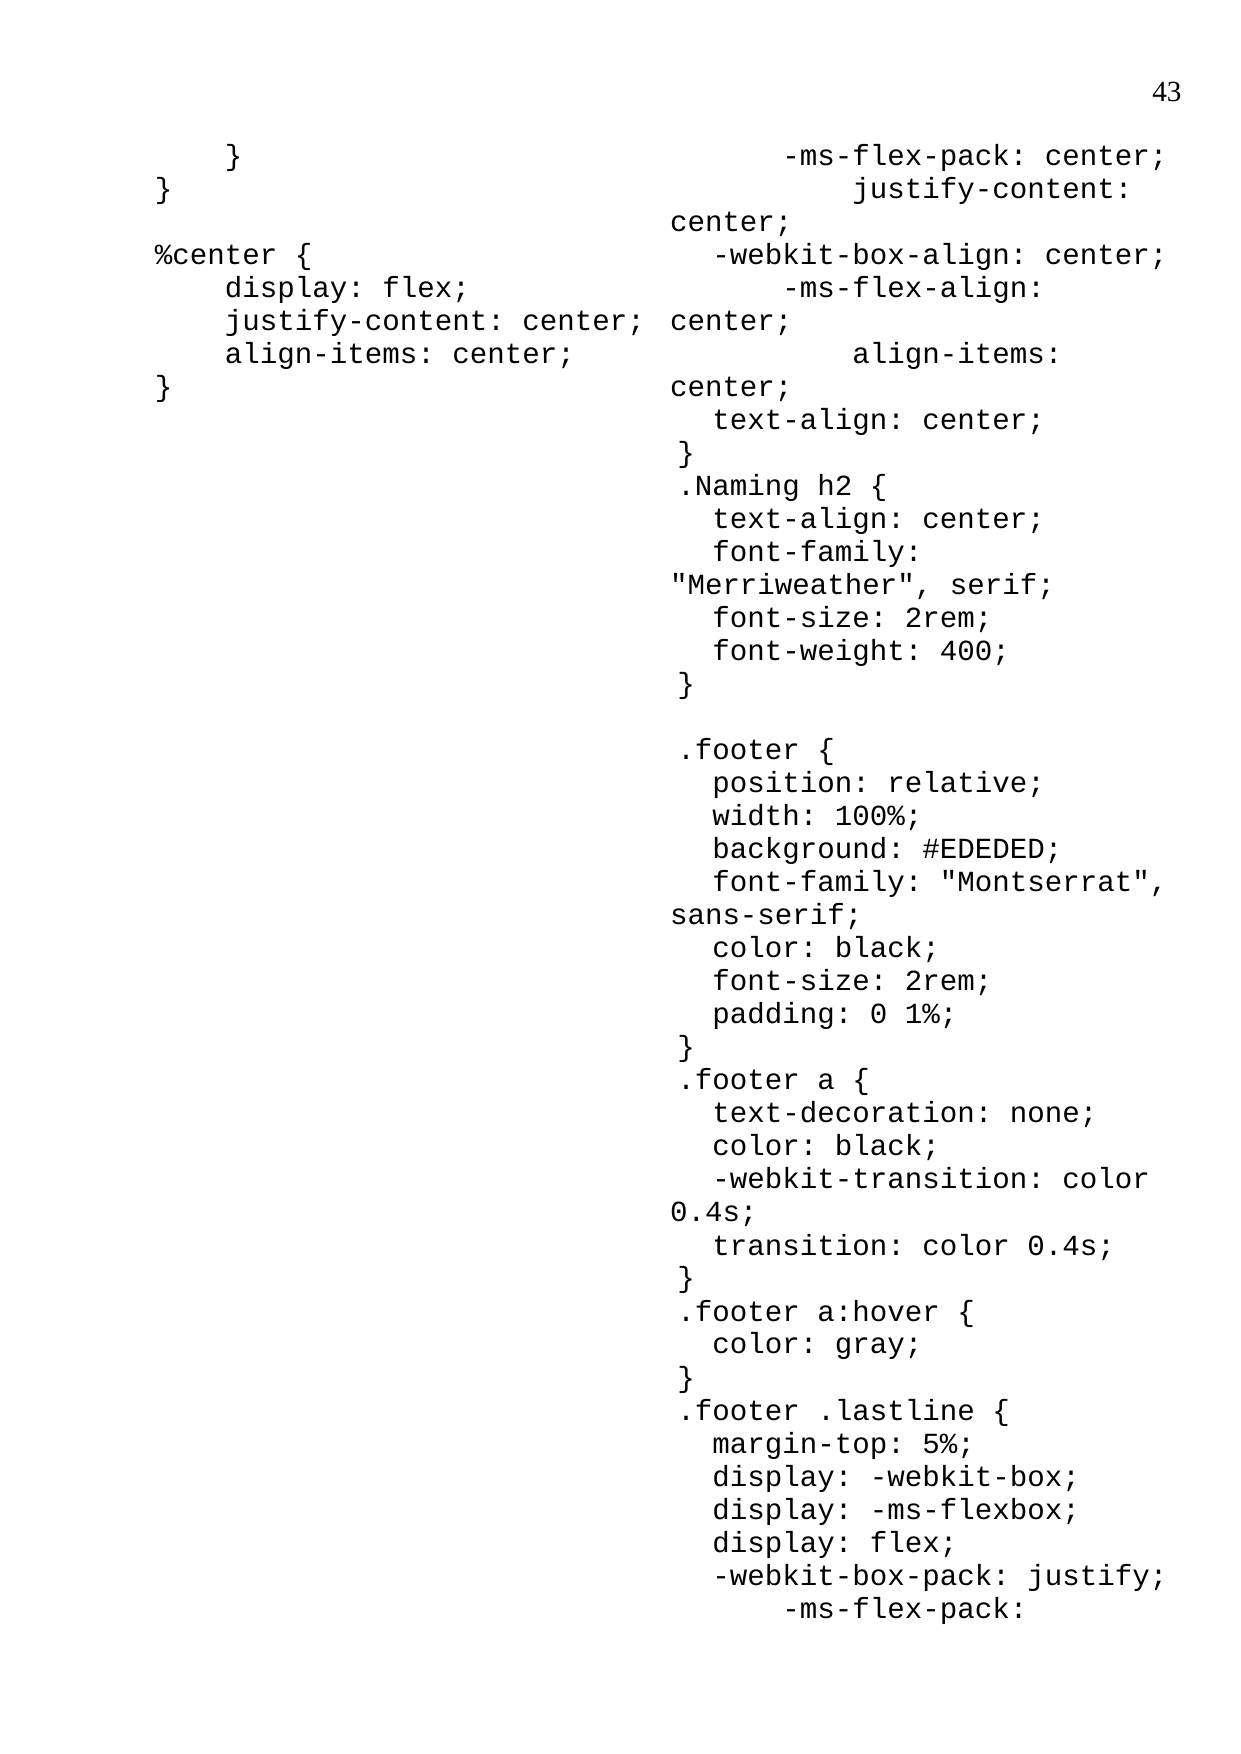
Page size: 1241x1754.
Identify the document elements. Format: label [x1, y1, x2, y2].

table_cell [136, 141, 658, 1627]
table_cell [659, 141, 1181, 1627]
